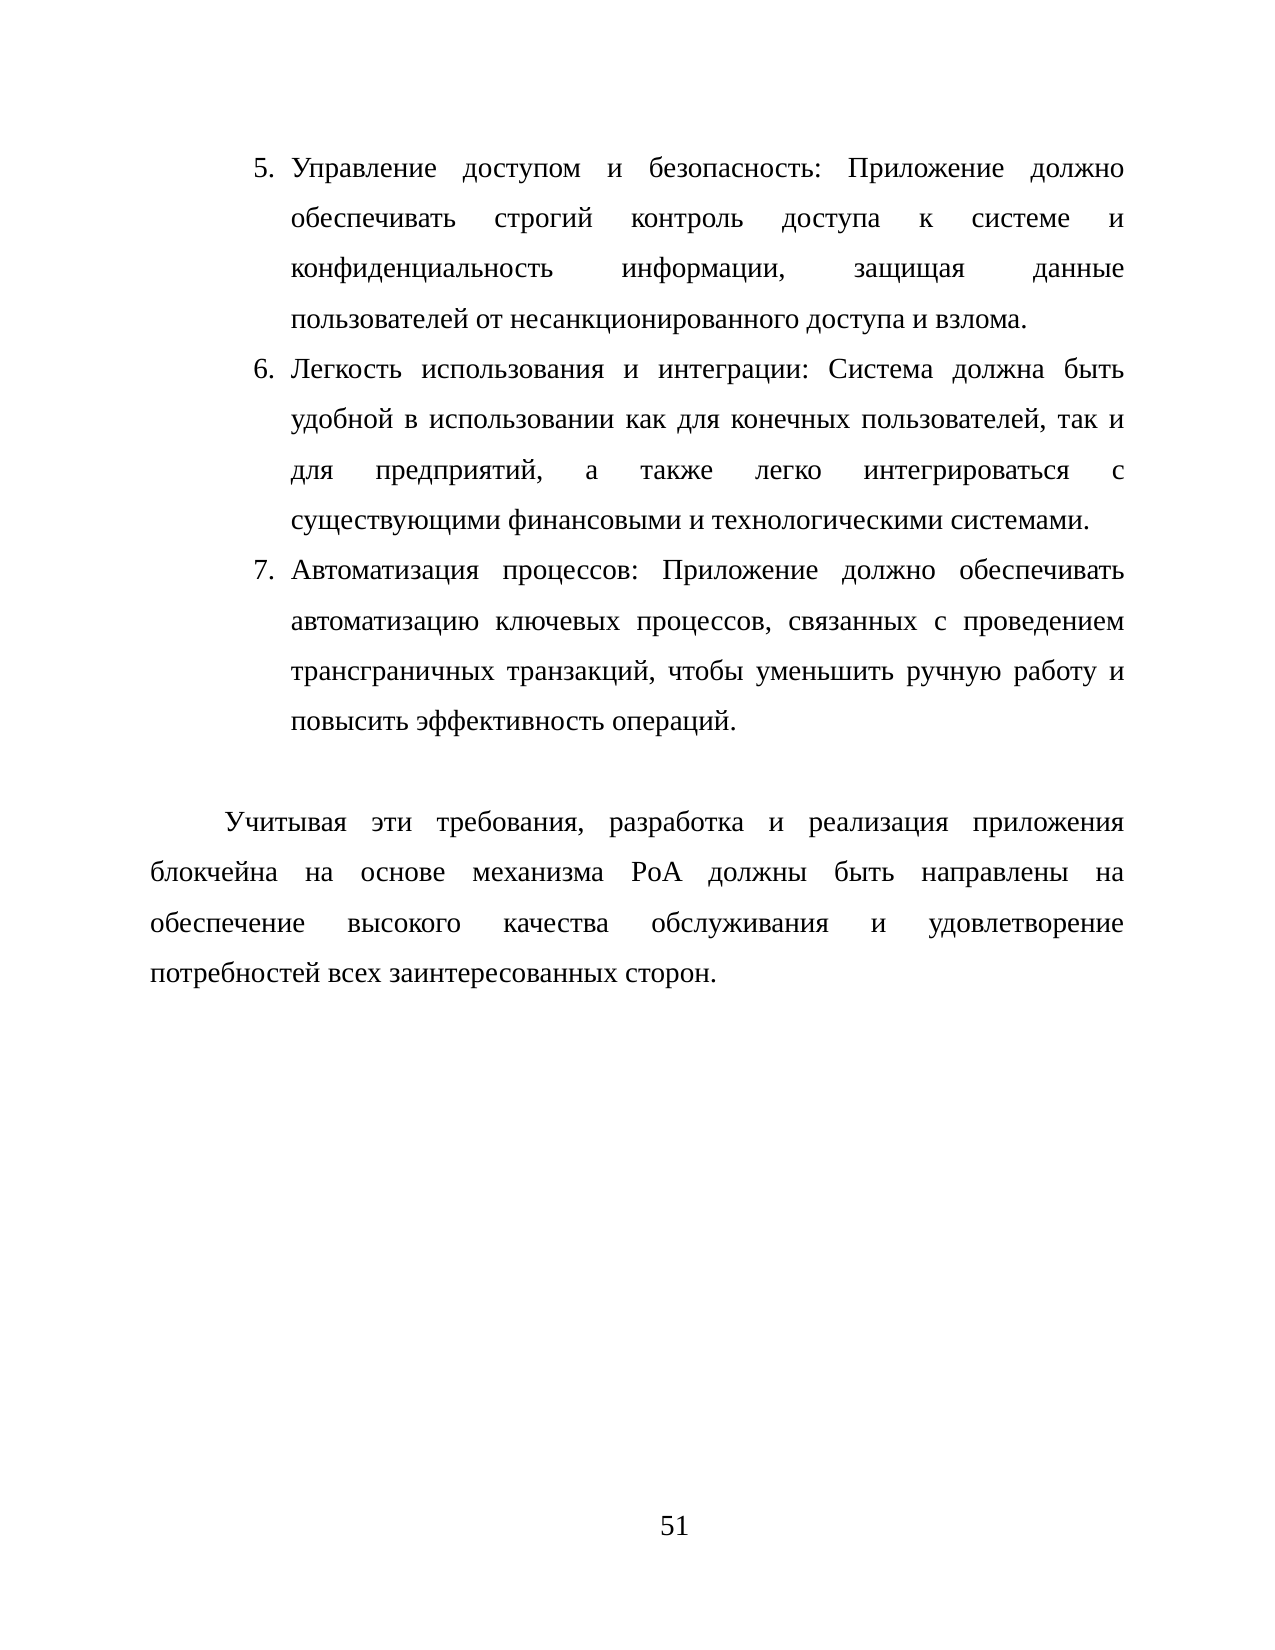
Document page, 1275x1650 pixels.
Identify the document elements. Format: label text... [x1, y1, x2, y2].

list Автоматизация процессов: Приложение должно обеспечивать автоматизацию ключевых процессов, связанных с проведением трансграничных транзакций, чтобы уменьшить ручную работу и повысить эффективность операций. [253, 552, 1125, 737]
list Легкость использования и интеграции: Система должна быть удобной в использовании как для конечных пользователей, так и для предприятий, а также легко интегрироваться с существующими финансовыми и технологическими системами. [253, 351, 1125, 536]
text Учитывая эти требования, разработка и реализация приложения блокчейна на основе механизма PoA должны быть направлены на обеспечение высокого качества обслуживания и удовлетворение потребностей всех заинтересованных сторон. [150, 804, 1125, 988]
list Управление доступом и безопасность: Приложение должно обеспечивать строгий контроль доступа к системе и конфиденциальность информации, защищая данные пользователей от несанкционированного доступа и взлома. [253, 150, 1125, 334]
